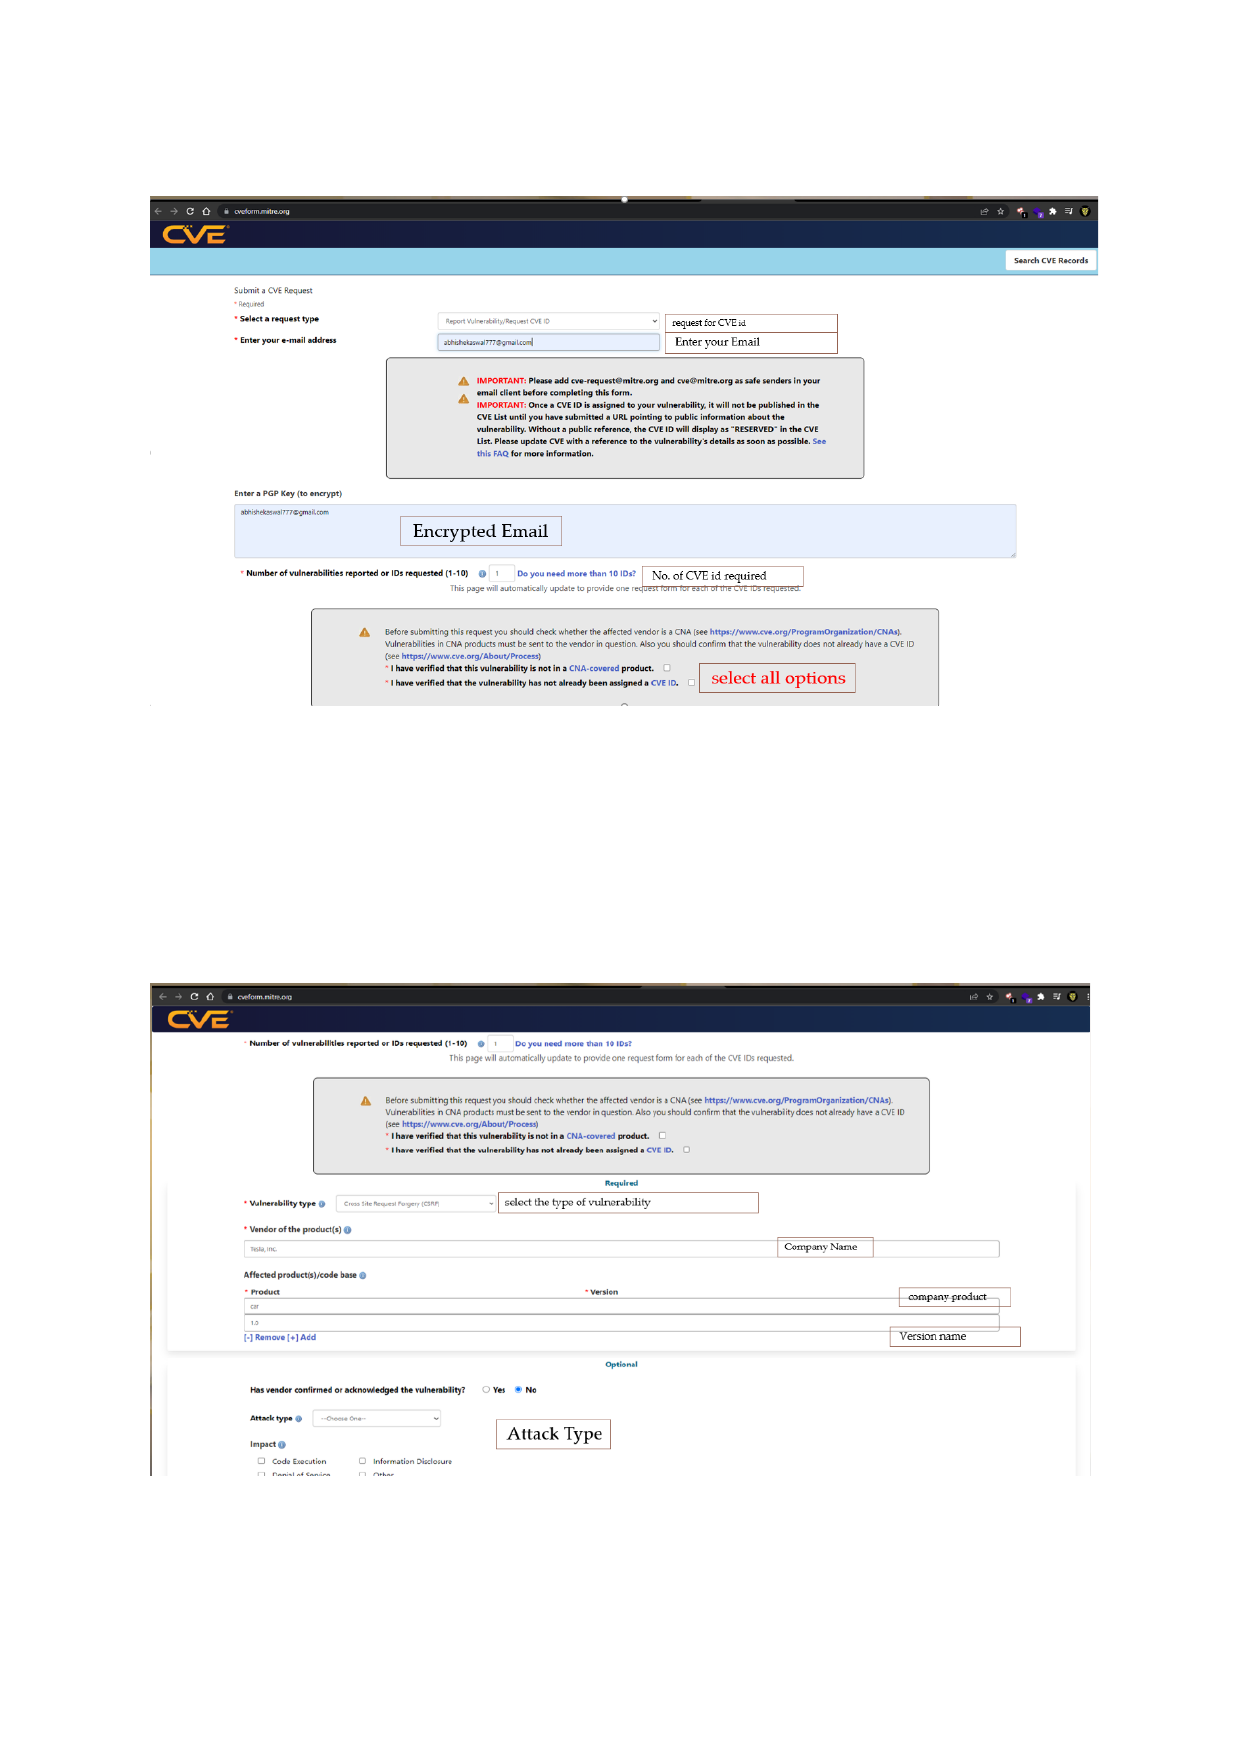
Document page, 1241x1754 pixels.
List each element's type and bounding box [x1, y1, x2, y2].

picture [150, 196, 1099, 706]
picture [150, 983, 1091, 1476]
